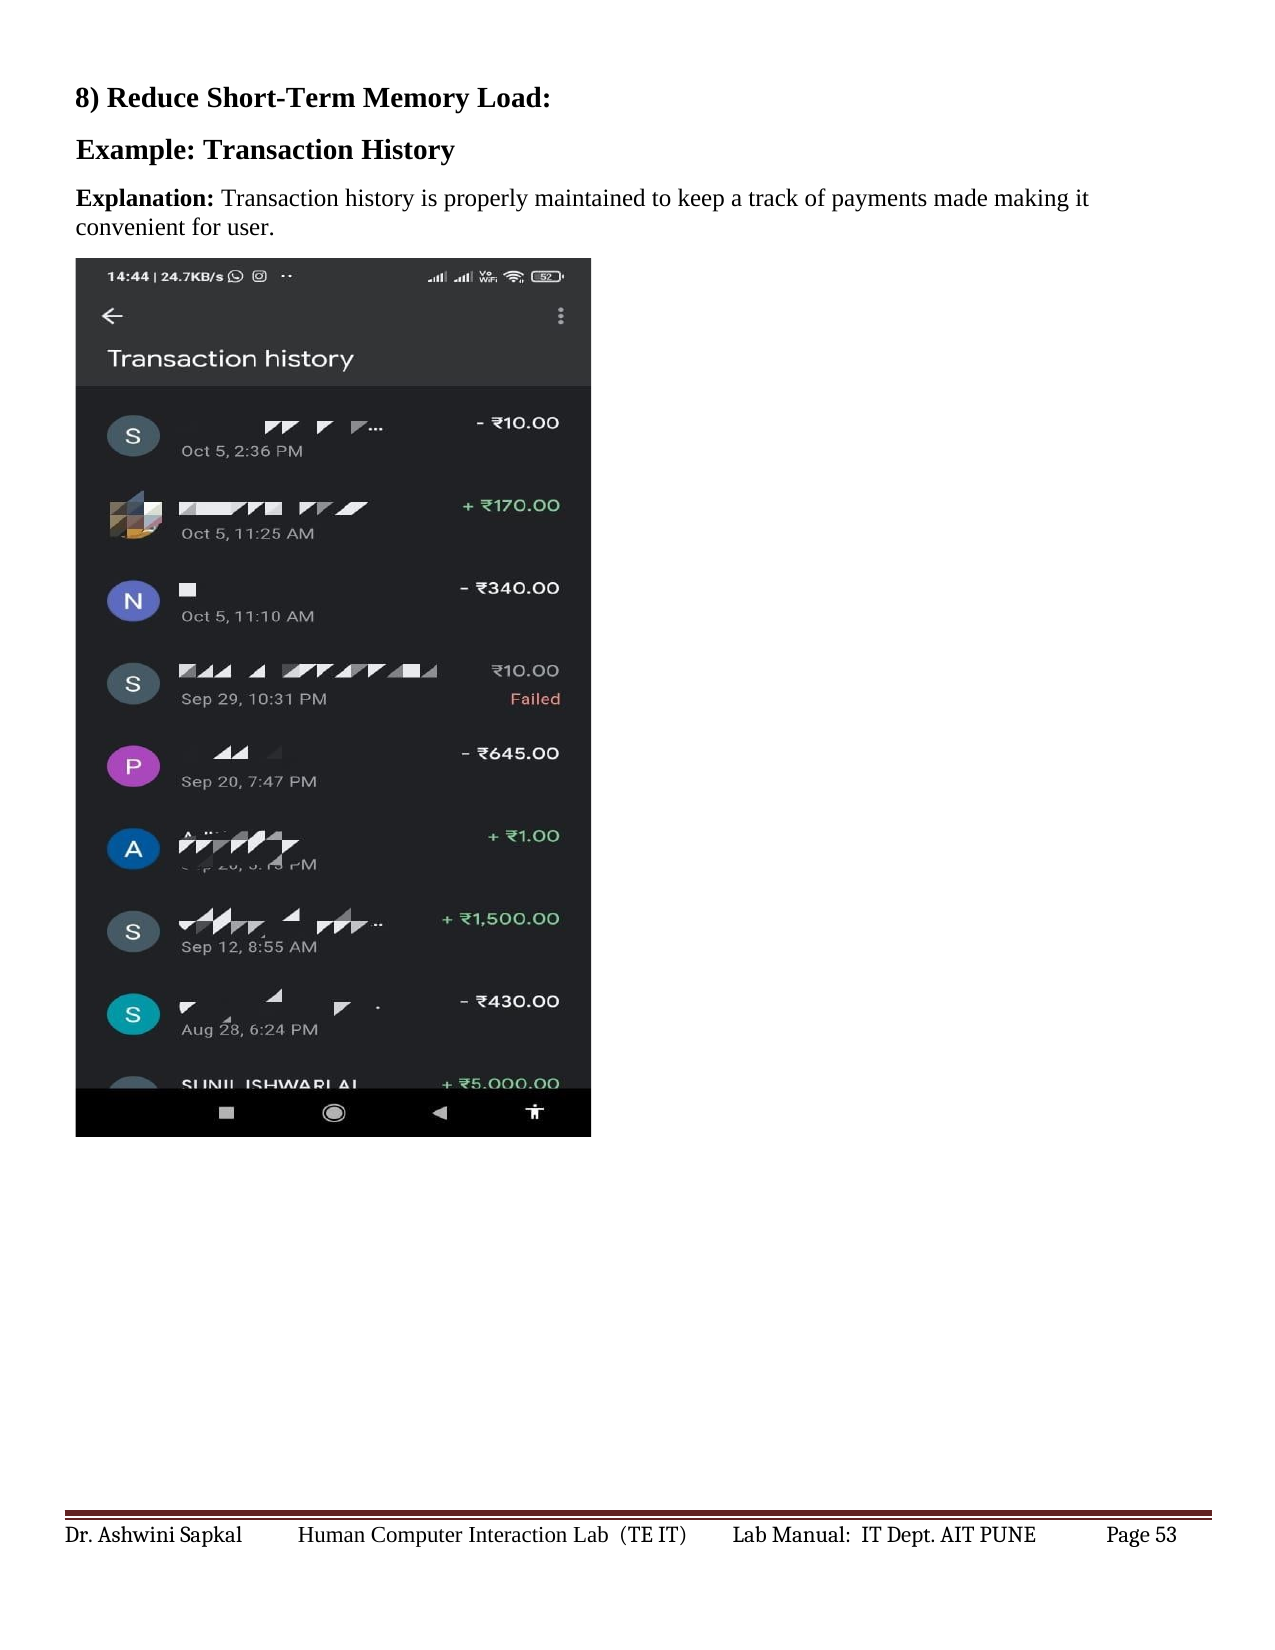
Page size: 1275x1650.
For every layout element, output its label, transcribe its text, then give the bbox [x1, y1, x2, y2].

picture [75, 258, 592, 1137]
text Explanation: Transaction history is properly maintained to keep a track of payments made making it convenient for user. [75, 183, 1091, 241]
text Example: Transaction History [76, 132, 1212, 165]
subtitle Reduce Short-Term Memory Load: [75, 80, 1212, 114]
